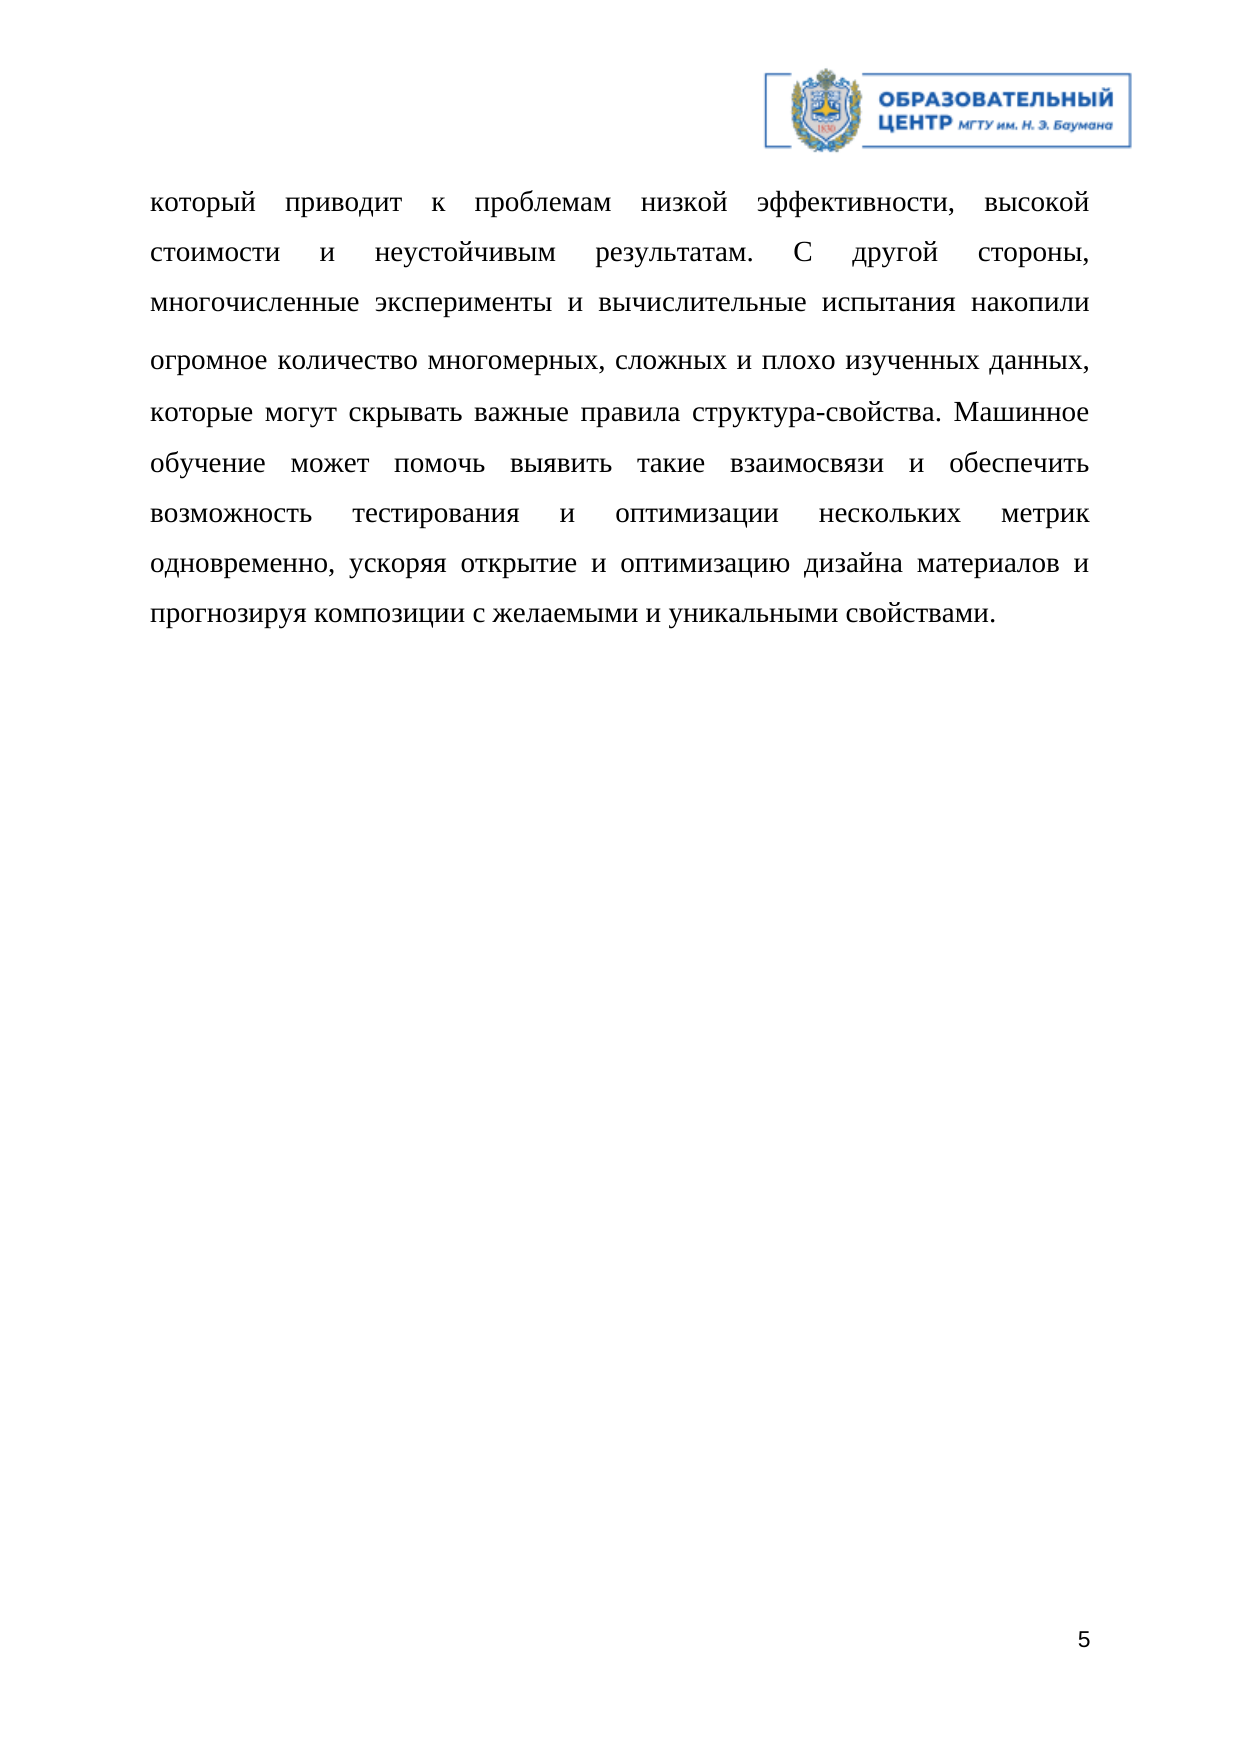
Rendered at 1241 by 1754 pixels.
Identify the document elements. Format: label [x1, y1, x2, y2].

picture [734, 45, 1182, 168]
text [150, 150, 1090, 629]
